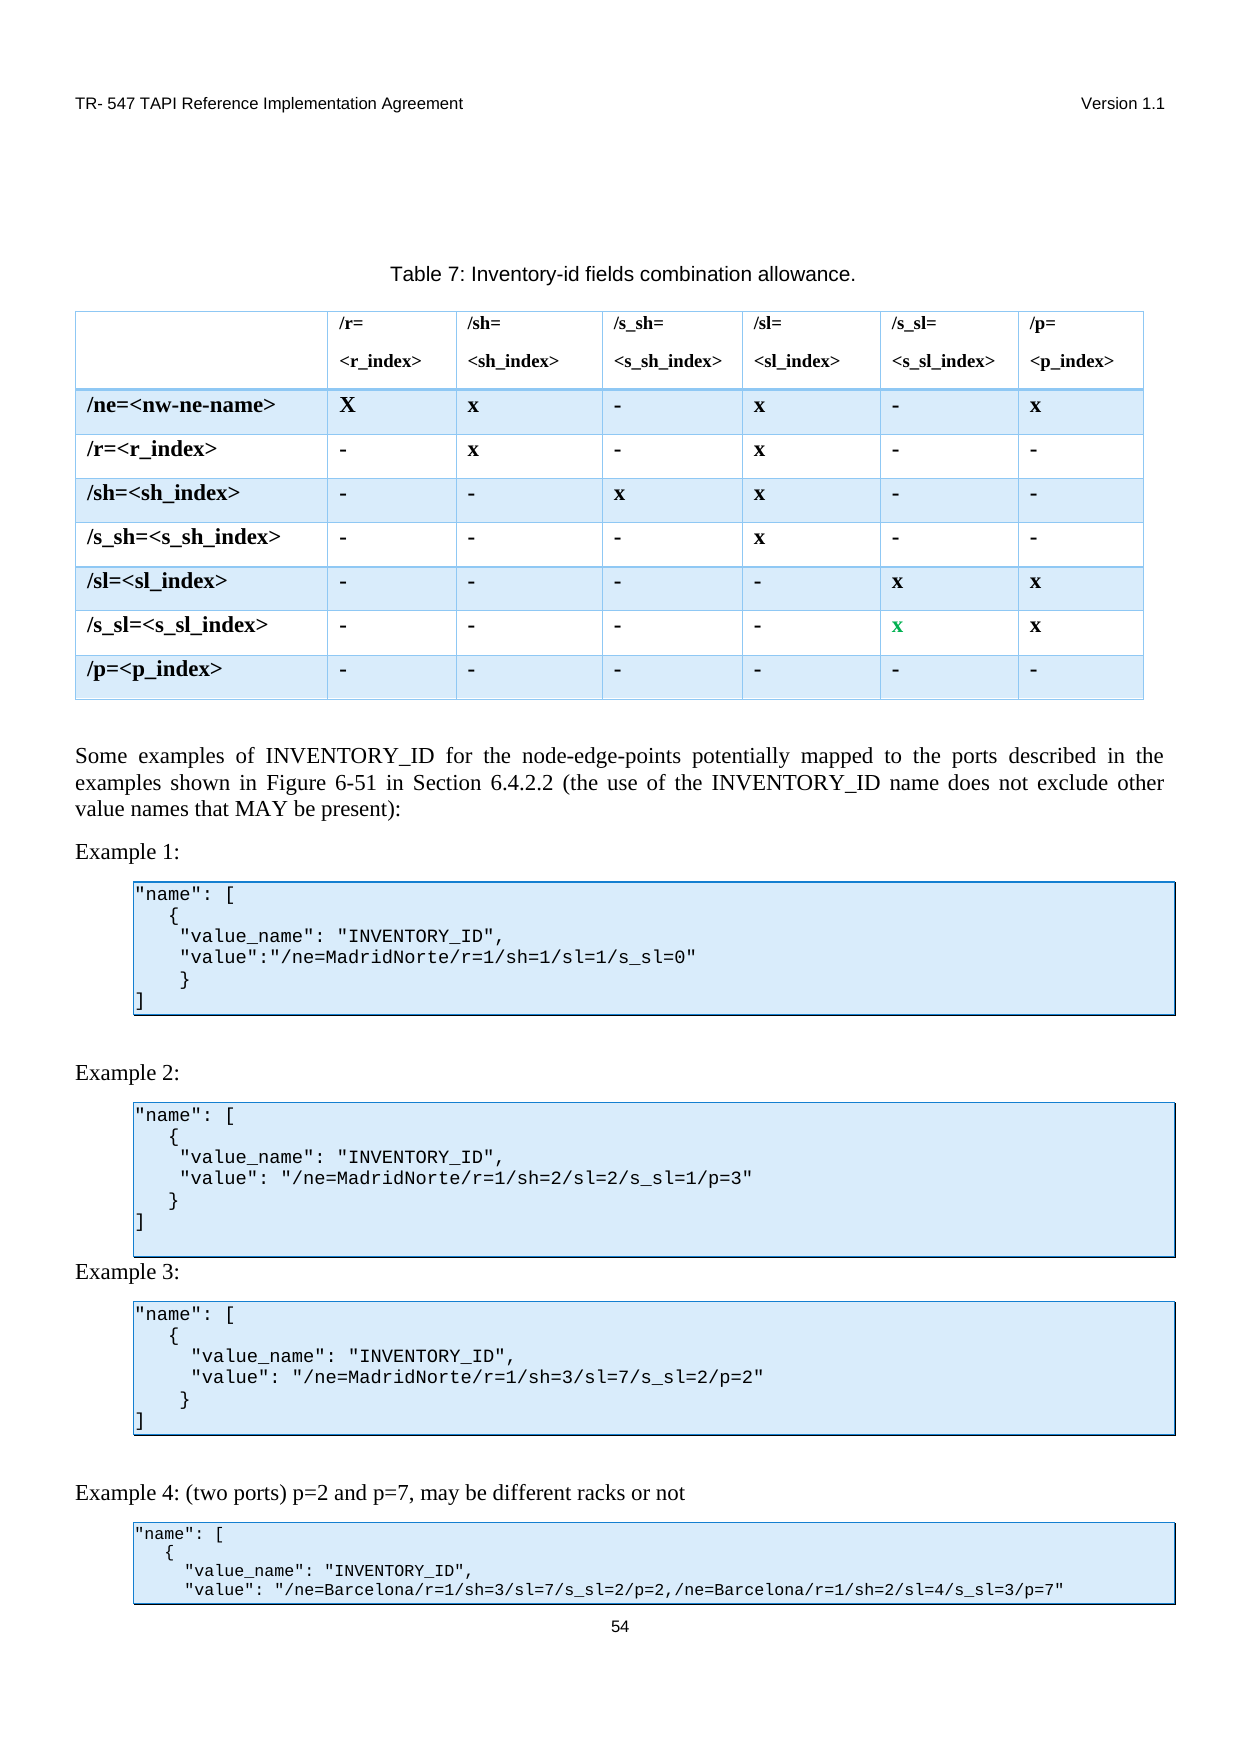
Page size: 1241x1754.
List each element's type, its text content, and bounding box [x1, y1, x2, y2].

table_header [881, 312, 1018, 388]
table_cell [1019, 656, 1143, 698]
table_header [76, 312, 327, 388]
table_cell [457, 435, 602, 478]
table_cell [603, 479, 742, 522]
text { [134, 1123, 1174, 1145]
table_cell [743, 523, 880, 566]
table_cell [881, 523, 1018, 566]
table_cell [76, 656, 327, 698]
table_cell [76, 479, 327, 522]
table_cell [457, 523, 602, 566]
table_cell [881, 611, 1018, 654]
text Example 3: [75, 1258, 1165, 1284]
text "value": "/ne=MadridNorte/r=1/sh=2/sl=2/s_sl=1/p=3" [134, 1166, 1174, 1187]
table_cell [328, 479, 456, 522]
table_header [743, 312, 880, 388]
text ] [134, 1208, 1174, 1230]
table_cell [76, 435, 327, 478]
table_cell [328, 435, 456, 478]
text { [134, 1322, 1174, 1344]
text "value":"/ne=MadridNorte/r=1/sh=1/sl=1/s_sl=0" [134, 945, 1174, 966]
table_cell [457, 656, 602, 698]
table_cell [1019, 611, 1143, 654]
text ] [134, 1407, 1174, 1434]
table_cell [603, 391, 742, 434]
text "value_name": "INVENTORY_ID", [134, 1560, 1174, 1579]
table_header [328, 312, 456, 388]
text "name": [ [134, 1103, 1174, 1123]
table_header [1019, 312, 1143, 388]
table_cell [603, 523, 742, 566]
text "name": [ [134, 1523, 1174, 1541]
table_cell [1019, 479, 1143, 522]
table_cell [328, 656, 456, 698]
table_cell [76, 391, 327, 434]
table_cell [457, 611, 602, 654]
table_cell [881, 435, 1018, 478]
text } [134, 1187, 1174, 1208]
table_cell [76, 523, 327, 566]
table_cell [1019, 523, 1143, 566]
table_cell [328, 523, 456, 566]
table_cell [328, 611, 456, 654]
text } [134, 966, 1174, 988]
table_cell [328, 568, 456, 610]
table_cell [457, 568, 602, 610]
text "value": "/ne=MadridNorte/r=1/sh=3/sl=7/s_sl=2/p=2" [134, 1365, 1174, 1386]
text "value_name": "INVENTORY_ID", [134, 1145, 1174, 1166]
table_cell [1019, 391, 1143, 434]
text "value": "/ne=Barcelona/r=1/sh=3/sl=7/s_sl=2/p=2,/ne=Barcelona/r=1/sh=2/sl=4/s_sl=3/p=7" [134, 1579, 1174, 1603]
text "name": [ [134, 1302, 1174, 1322]
text "name": [ [134, 883, 1174, 903]
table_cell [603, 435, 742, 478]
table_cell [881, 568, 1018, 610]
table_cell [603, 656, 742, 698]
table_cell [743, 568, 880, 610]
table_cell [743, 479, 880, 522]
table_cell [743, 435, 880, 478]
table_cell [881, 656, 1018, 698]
text "value_name": "INVENTORY_ID", [134, 924, 1174, 945]
text } [134, 1386, 1174, 1407]
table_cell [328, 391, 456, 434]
text ] [134, 988, 1174, 1014]
text Table 7: Inventory-id fields combination allowance. [75, 262, 1165, 286]
text Example 2: [75, 1059, 1165, 1086]
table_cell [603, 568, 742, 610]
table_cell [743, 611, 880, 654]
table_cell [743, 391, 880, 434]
text "value_name": "INVENTORY_ID", [134, 1344, 1174, 1365]
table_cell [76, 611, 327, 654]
text { [134, 1541, 1174, 1560]
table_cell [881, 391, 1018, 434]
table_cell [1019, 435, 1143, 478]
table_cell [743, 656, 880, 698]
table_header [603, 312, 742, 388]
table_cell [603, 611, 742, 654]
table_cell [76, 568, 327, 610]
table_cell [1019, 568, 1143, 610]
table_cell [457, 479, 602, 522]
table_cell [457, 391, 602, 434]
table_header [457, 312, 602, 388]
text Example 4: (two ports) p=2 and p=7, may be different racks or not [75, 1479, 1165, 1505]
text { [134, 903, 1174, 924]
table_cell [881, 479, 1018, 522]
text Example 1: [75, 838, 1165, 865]
